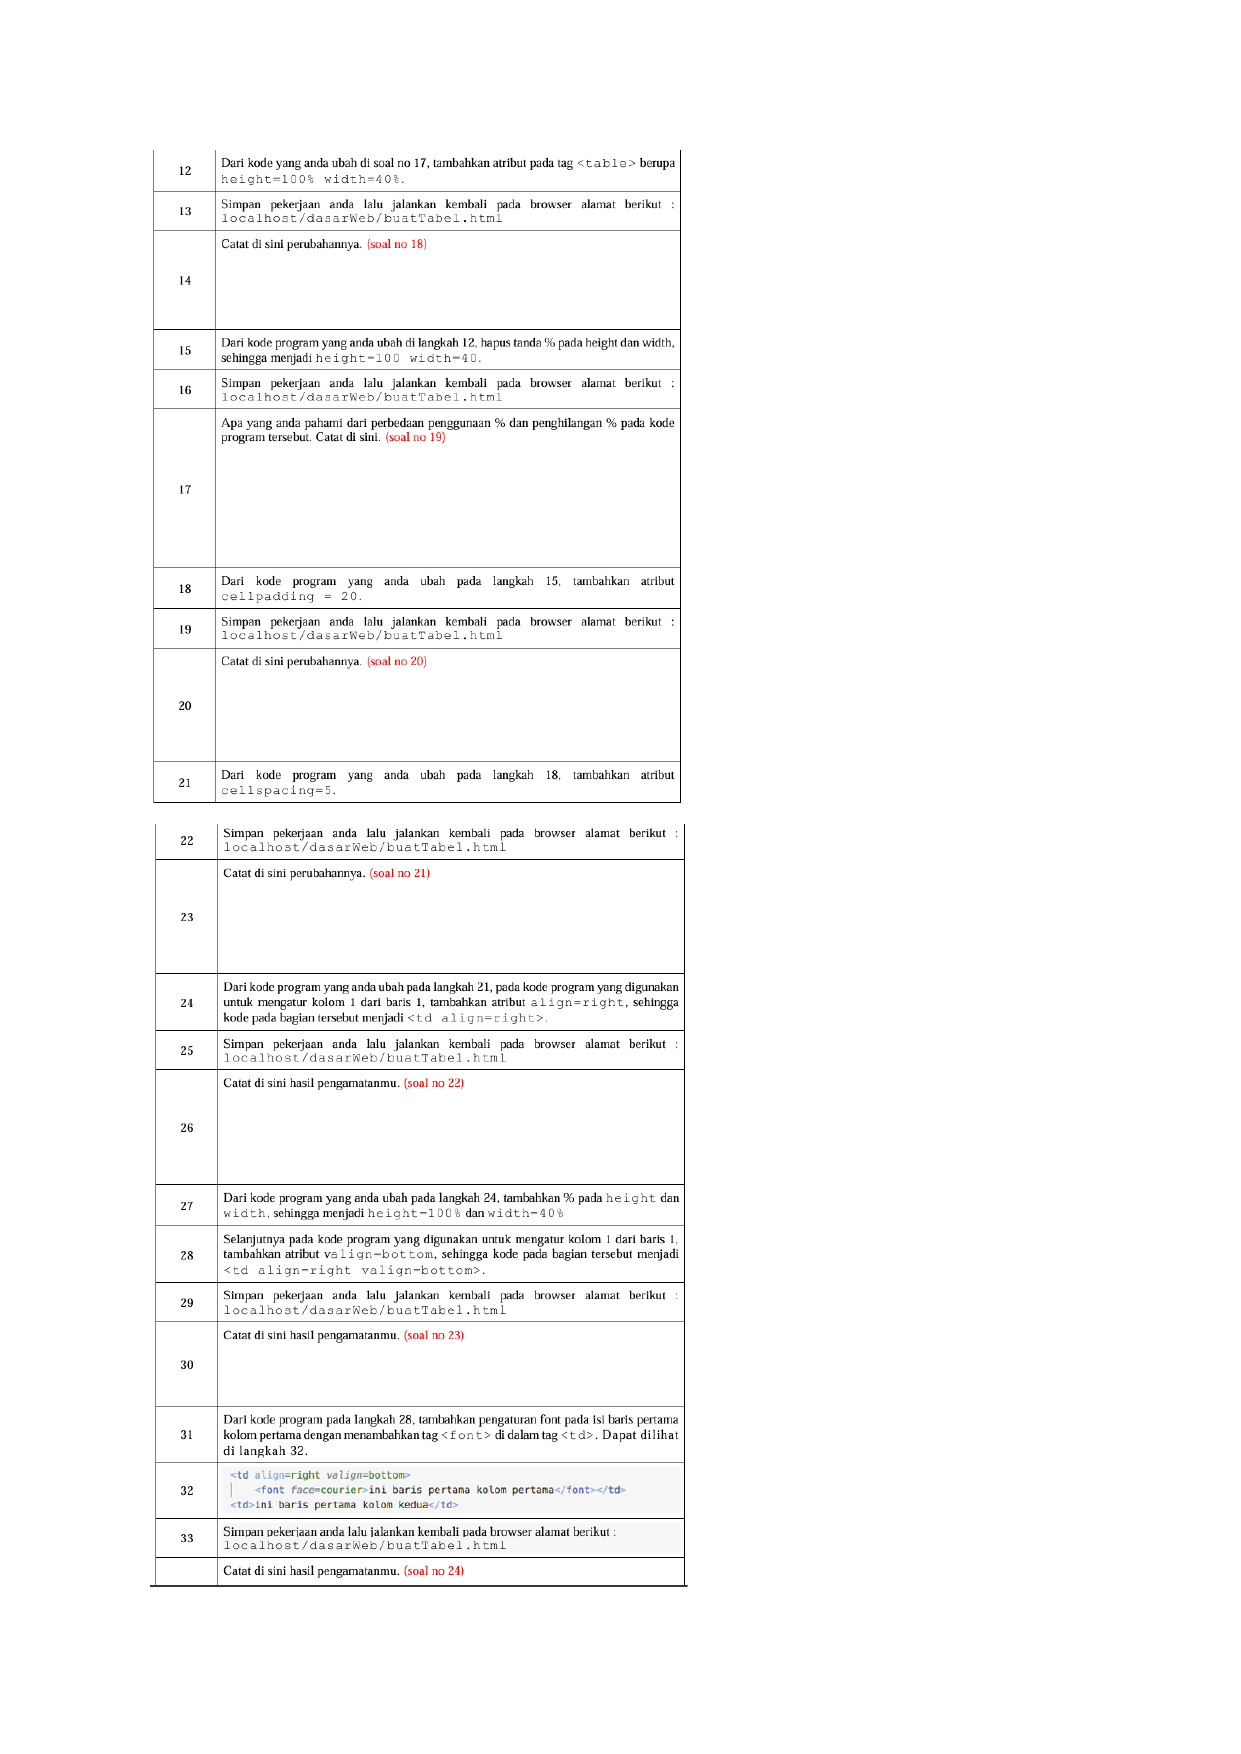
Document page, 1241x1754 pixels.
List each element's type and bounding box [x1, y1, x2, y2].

picture [150, 824, 688, 1587]
picture [150, 150, 682, 804]
